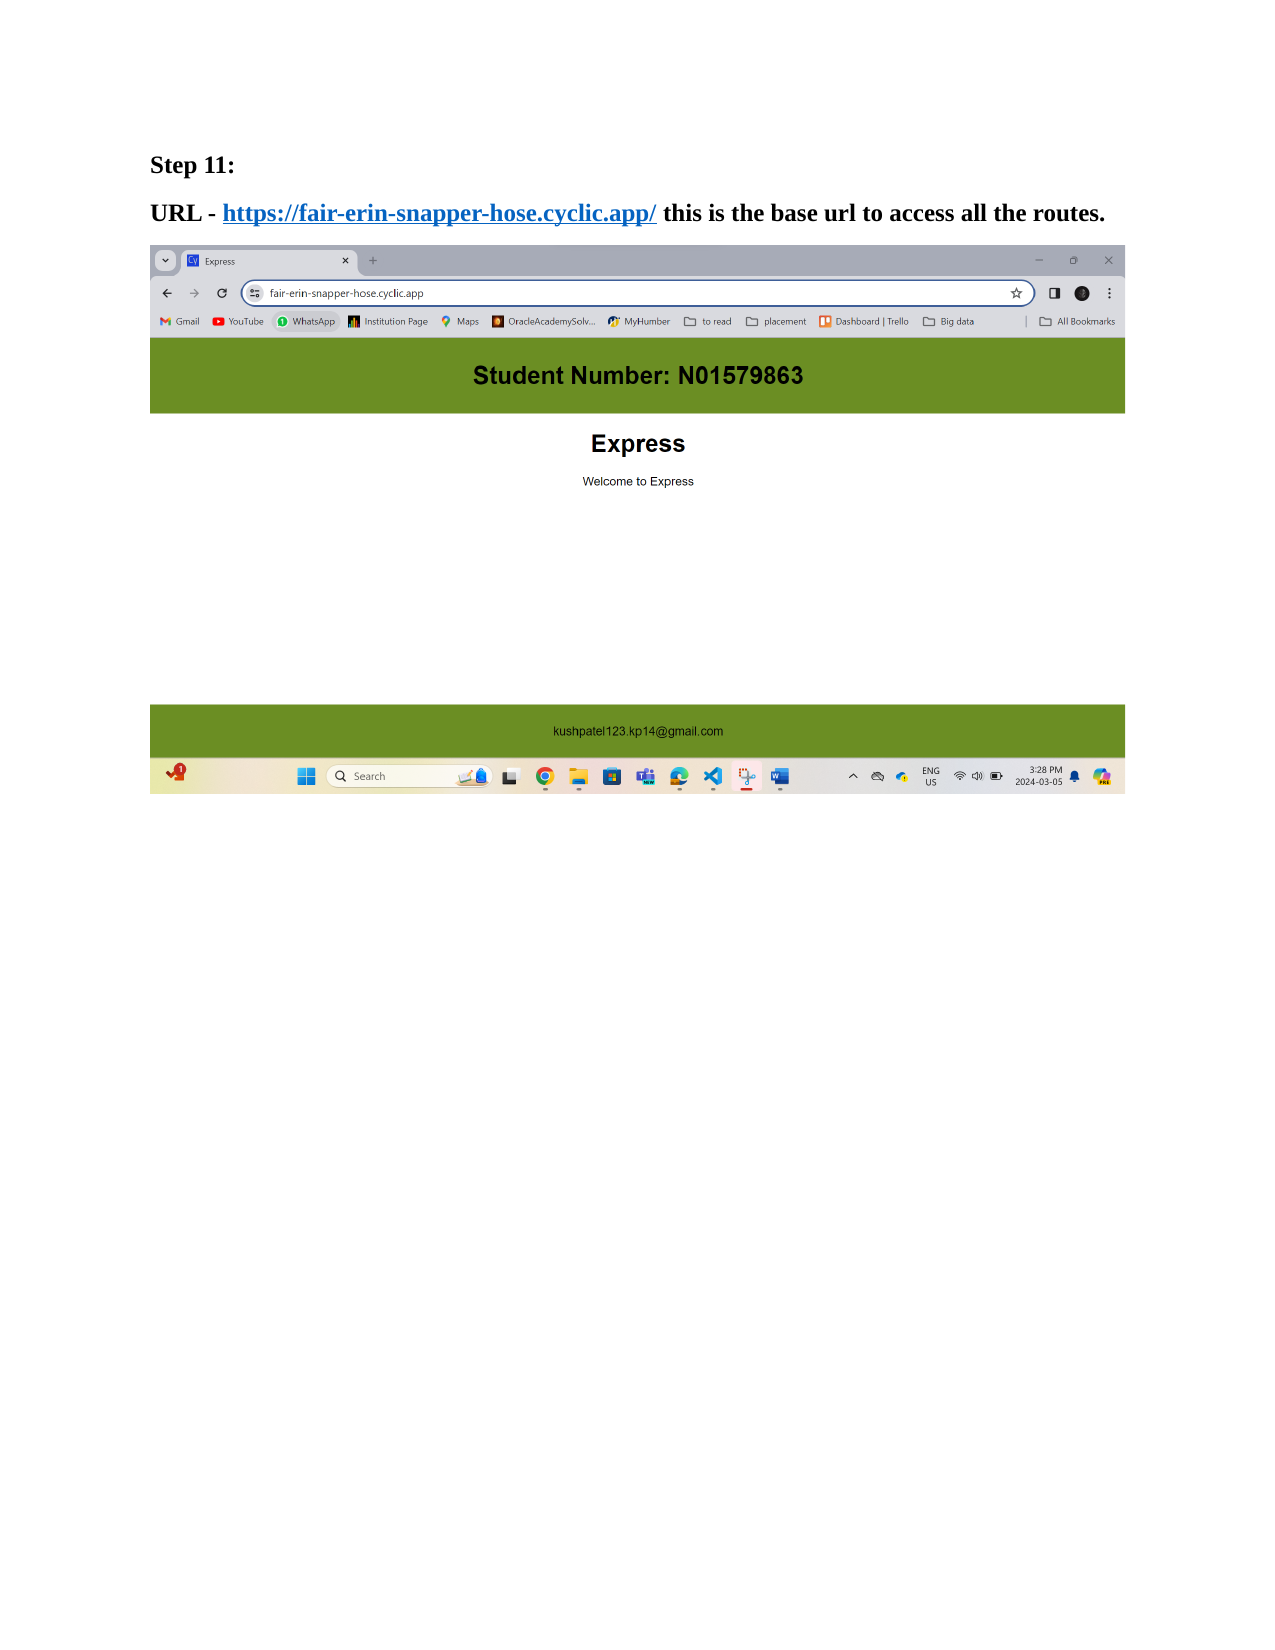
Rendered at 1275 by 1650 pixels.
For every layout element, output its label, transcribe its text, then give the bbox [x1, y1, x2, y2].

picture [150, 245, 1125, 794]
text URL - https://fair-erin-snapper-hose.cyclic.app/ this is the base url to access all the routes. [150, 198, 1125, 226]
text Step 11: [150, 150, 1125, 179]
